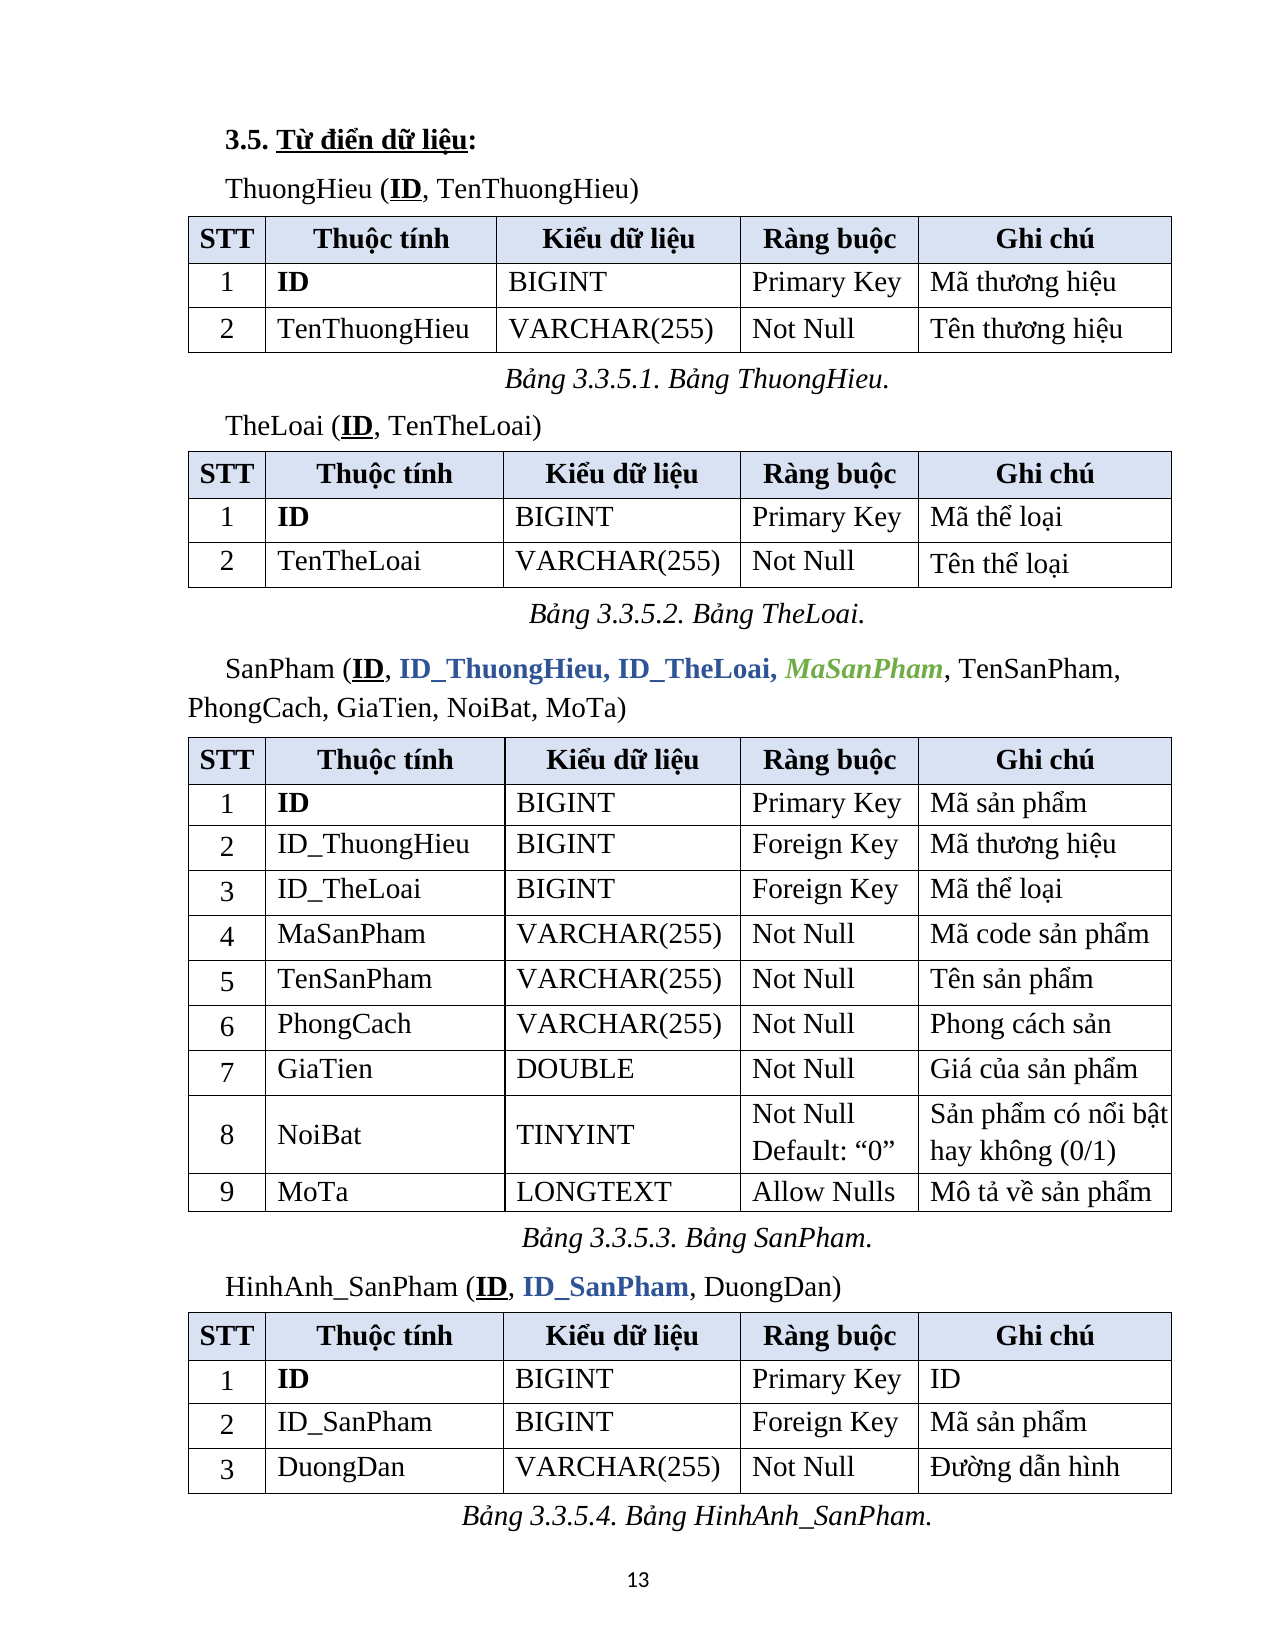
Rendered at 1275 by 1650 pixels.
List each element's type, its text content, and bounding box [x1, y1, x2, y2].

table_cell 2 [189, 543, 265, 587]
table_cell 2 [189, 1404, 265, 1448]
table_cell ID_ThuongHieu [266, 826, 504, 870]
table_cell TenThuongHieu [266, 308, 496, 352]
table_cell VARCHAR(255) [506, 961, 740, 1005]
table_cell TINYINT [506, 1096, 740, 1173]
table_cell Mã thương hiệu [919, 264, 1171, 307]
table_cell Primary Key [741, 1361, 918, 1403]
table_cell 8 [189, 1096, 265, 1173]
table_cell BIGINT [504, 499, 740, 542]
table_header Kiểu dữ liệu [504, 452, 740, 498]
table_cell 1 [189, 264, 265, 307]
table_cell Mô tả về sản phẩm [919, 1174, 1171, 1211]
table_cell 3 [189, 1449, 265, 1493]
table_header Ràng buộc [741, 738, 918, 784]
table_cell LONGTEXT [506, 1174, 740, 1211]
table_cell Allow Nulls [741, 1174, 918, 1211]
text TheLoai (ID, TenTheLoai) [187, 408, 1172, 441]
table_cell Primary Key [741, 264, 918, 307]
table_cell BIGINT [506, 871, 740, 915]
table_cell Not Null [741, 543, 918, 587]
table_cell NoiBat [266, 1096, 504, 1173]
table_cell Not Null [741, 1449, 918, 1493]
text HinhAnh_SanPham (ID, ID_SanPham, DuongDan) [187, 1269, 1172, 1303]
table_cell 2 [189, 308, 265, 352]
table_header Kiểu dữ liệu [506, 738, 740, 784]
table_cell Not Null [741, 308, 918, 352]
table_header Ghi chú [919, 738, 1171, 784]
table_cell Not Null [741, 916, 918, 960]
table_cell Not Null Default: “0” [741, 1096, 918, 1173]
table_cell Not Null [741, 961, 918, 1005]
table_cell Tên sản phẩm [919, 961, 1171, 1005]
table_cell Foreign Key [741, 871, 918, 915]
table_header Kiểu dữ liệu [504, 1313, 740, 1360]
table_cell ID [919, 1361, 1171, 1403]
table_cell Mã thương hiệu [919, 826, 1171, 870]
table_cell ID [266, 264, 496, 307]
table_cell ID [266, 785, 504, 825]
table_cell ID_SanPham [266, 1404, 503, 1448]
text Bảng 3.3.5.3. Bảng SanPham. [187, 1220, 1172, 1254]
table_cell TenTheLoai [266, 543, 503, 587]
table_cell Tên thương hiệu [919, 308, 1171, 352]
table_cell Tên thể loại [919, 543, 1171, 587]
text Bảng 3.3.5.4. Bảng HinhAnh_SanPham. [187, 1498, 1172, 1532]
table_cell Not Null [741, 1006, 918, 1050]
table_header Thuộc tính [266, 217, 496, 263]
table_cell DuongDan [266, 1449, 503, 1493]
table_cell 2 [189, 826, 265, 870]
table_cell Primary Key [741, 785, 918, 825]
table_cell MoTa [266, 1174, 504, 1211]
table_cell 3 [189, 871, 265, 915]
table_cell Mã thể loại [919, 499, 1171, 542]
table_cell BIGINT [504, 1361, 740, 1403]
table_cell TenSanPham [266, 961, 504, 1005]
table_cell GiaTien [266, 1051, 504, 1095]
table_header Ràng buộc [741, 1313, 918, 1360]
table_cell VARCHAR(255) [506, 916, 740, 960]
text SanPham (ID, ID_ThuongHieu, ID_TheLoai, MaSanPham, TenSanPham, PhongCach, GiaTien, NoiBat, MoTa) [187, 651, 1172, 723]
table_cell BIGINT [506, 785, 740, 825]
table_cell Phong cách sản phẩm [919, 1006, 1171, 1050]
text Bảng 3.3.5.2. Bảng TheLoai. [187, 596, 1172, 629]
table_header STT [189, 738, 265, 784]
table_cell DOUBLE [506, 1051, 740, 1095]
table_cell Mã thể loại [919, 871, 1171, 915]
text Bảng 3.3.5.1. Bảng ThuongHieu. [187, 361, 1172, 394]
table_header STT [189, 452, 265, 498]
table_cell BIGINT [497, 264, 740, 307]
table_cell Đường dẫn hình ảnh [919, 1449, 1171, 1493]
table_header Ràng buộc [741, 217, 918, 263]
table_cell VARCHAR(255) [504, 1449, 740, 1493]
table_header Ghi chú [919, 452, 1171, 498]
table_header Thuộc tính [266, 452, 503, 498]
table_cell Foreign Key [741, 1404, 918, 1448]
table_cell 1 [189, 1361, 265, 1403]
table_cell MaSanPham [266, 916, 504, 960]
table_cell VARCHAR(255) [497, 308, 740, 352]
table_cell 1 [189, 499, 265, 542]
table_cell PhongCach [266, 1006, 504, 1050]
table_cell Not Null [741, 1051, 918, 1095]
table_cell Foreign Key [741, 826, 918, 870]
table_cell Mã sản phẩm [919, 785, 1171, 825]
table_cell Giá của sản phẩm [919, 1051, 1171, 1095]
table_cell 4 [189, 916, 265, 960]
table_cell Mã code sản phẩm [919, 916, 1171, 960]
table_header Ghi chú [919, 1313, 1171, 1360]
table_header Ràng buộc [741, 452, 918, 498]
table_cell 5 [189, 961, 265, 1005]
table_header Thuộc tính [266, 1313, 503, 1360]
table_cell ID [266, 499, 503, 542]
table_cell VARCHAR(255) [506, 1006, 740, 1050]
table_cell BIGINT [504, 1404, 740, 1448]
table_cell ID_TheLoai [266, 871, 504, 915]
table_cell 6 [189, 1006, 265, 1050]
table_cell 1 [189, 785, 265, 825]
table_header STT [189, 217, 265, 263]
table_header STT [189, 1313, 265, 1360]
table_cell Mã sản phẩm [919, 1404, 1171, 1448]
table_header Kiểu dữ liệu [497, 217, 740, 263]
subtitle 3.5. Từ điển dữ liệu: [187, 122, 1172, 155]
table_cell Primary Key [741, 499, 918, 542]
table_cell 7 [189, 1051, 265, 1095]
table_cell BIGINT [506, 826, 740, 870]
table_header Thuộc tính [266, 738, 504, 784]
table_cell VARCHAR(255) [504, 543, 740, 587]
table_cell 9 [189, 1174, 265, 1211]
table_cell Sản phẩm có nổi bật hay không (0/1) [919, 1096, 1171, 1173]
table_header Ghi chú [919, 217, 1171, 263]
text ThuongHieu (ID, TenThuongHieu) [225, 171, 1172, 204]
table_cell ID [266, 1361, 503, 1403]
